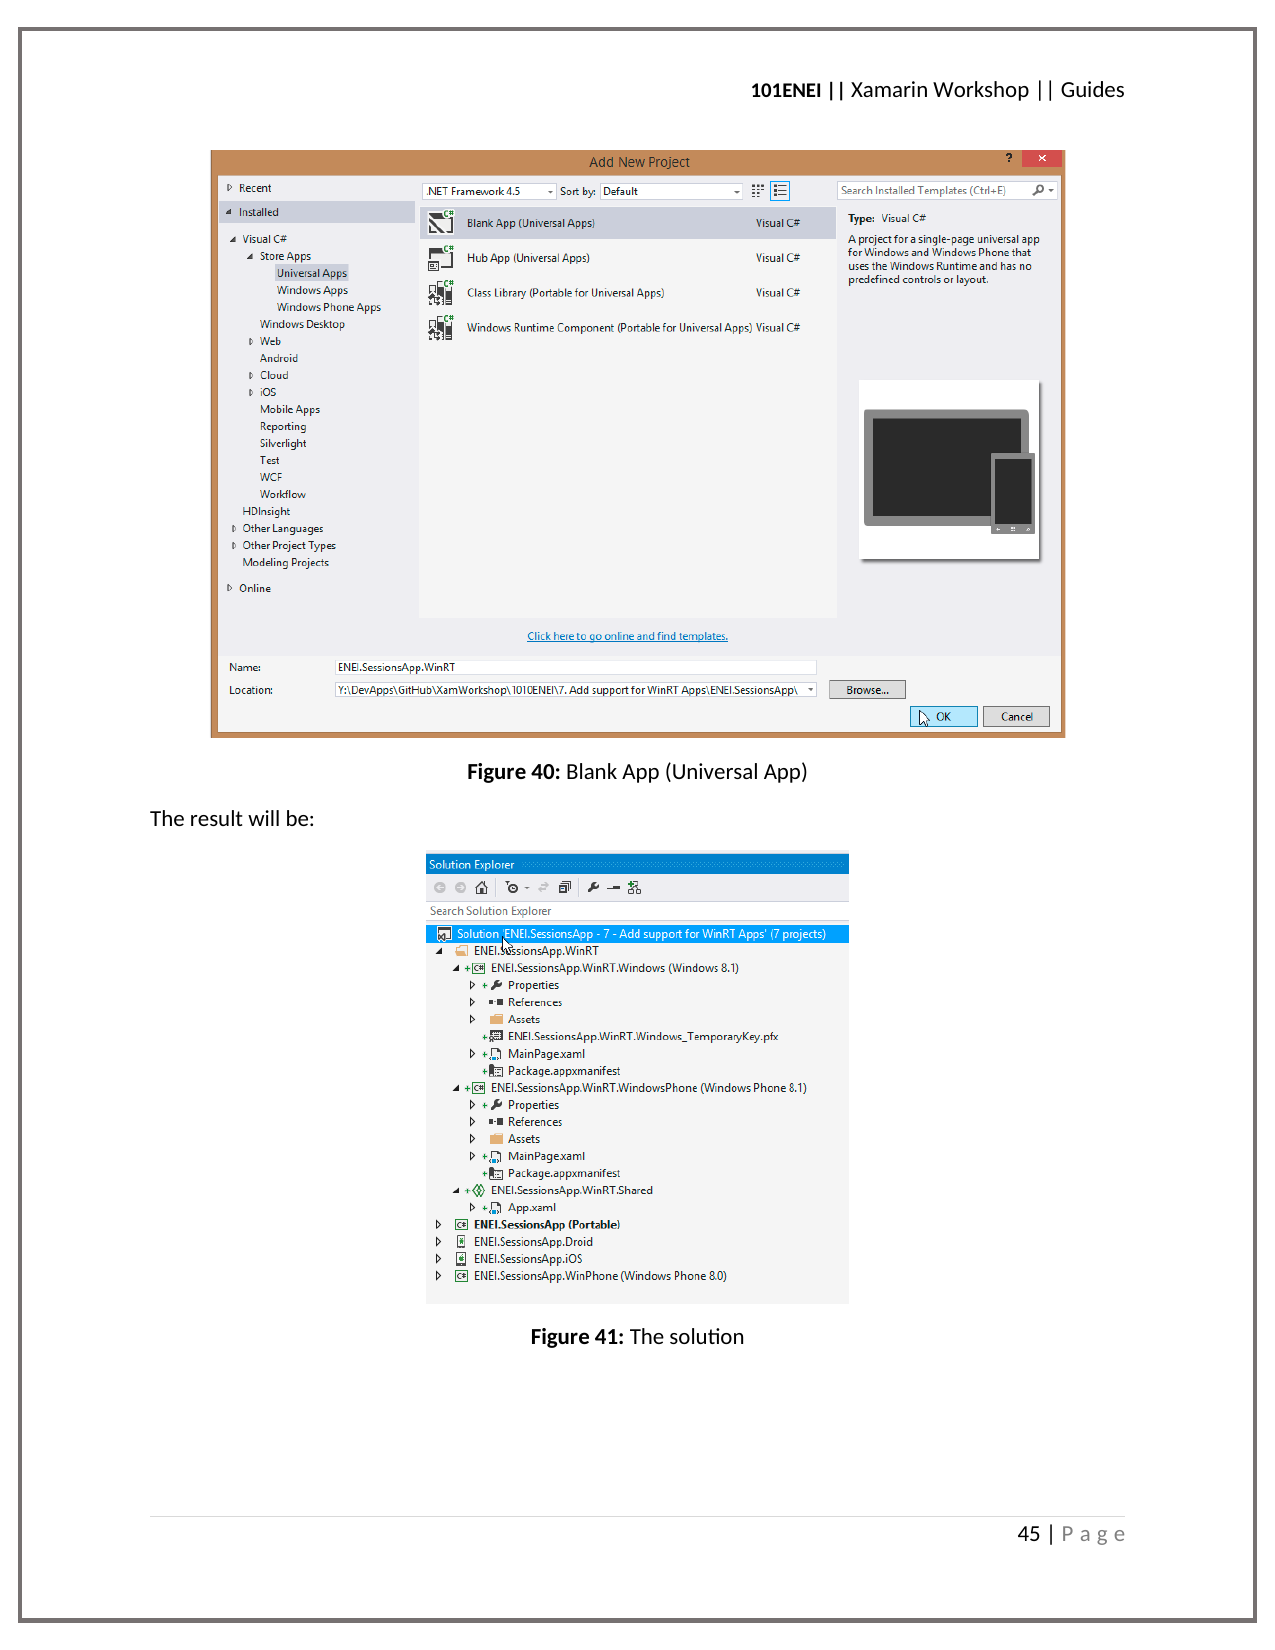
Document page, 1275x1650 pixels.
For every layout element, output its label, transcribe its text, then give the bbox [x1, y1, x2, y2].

text The result will be: [150, 804, 1125, 832]
text Figure 41: The solution [150, 1322, 1125, 1350]
text Figure 40: Blank App (Universal App) [150, 757, 1125, 785]
picture [426, 850, 849, 1304]
picture [209, 150, 1066, 738]
